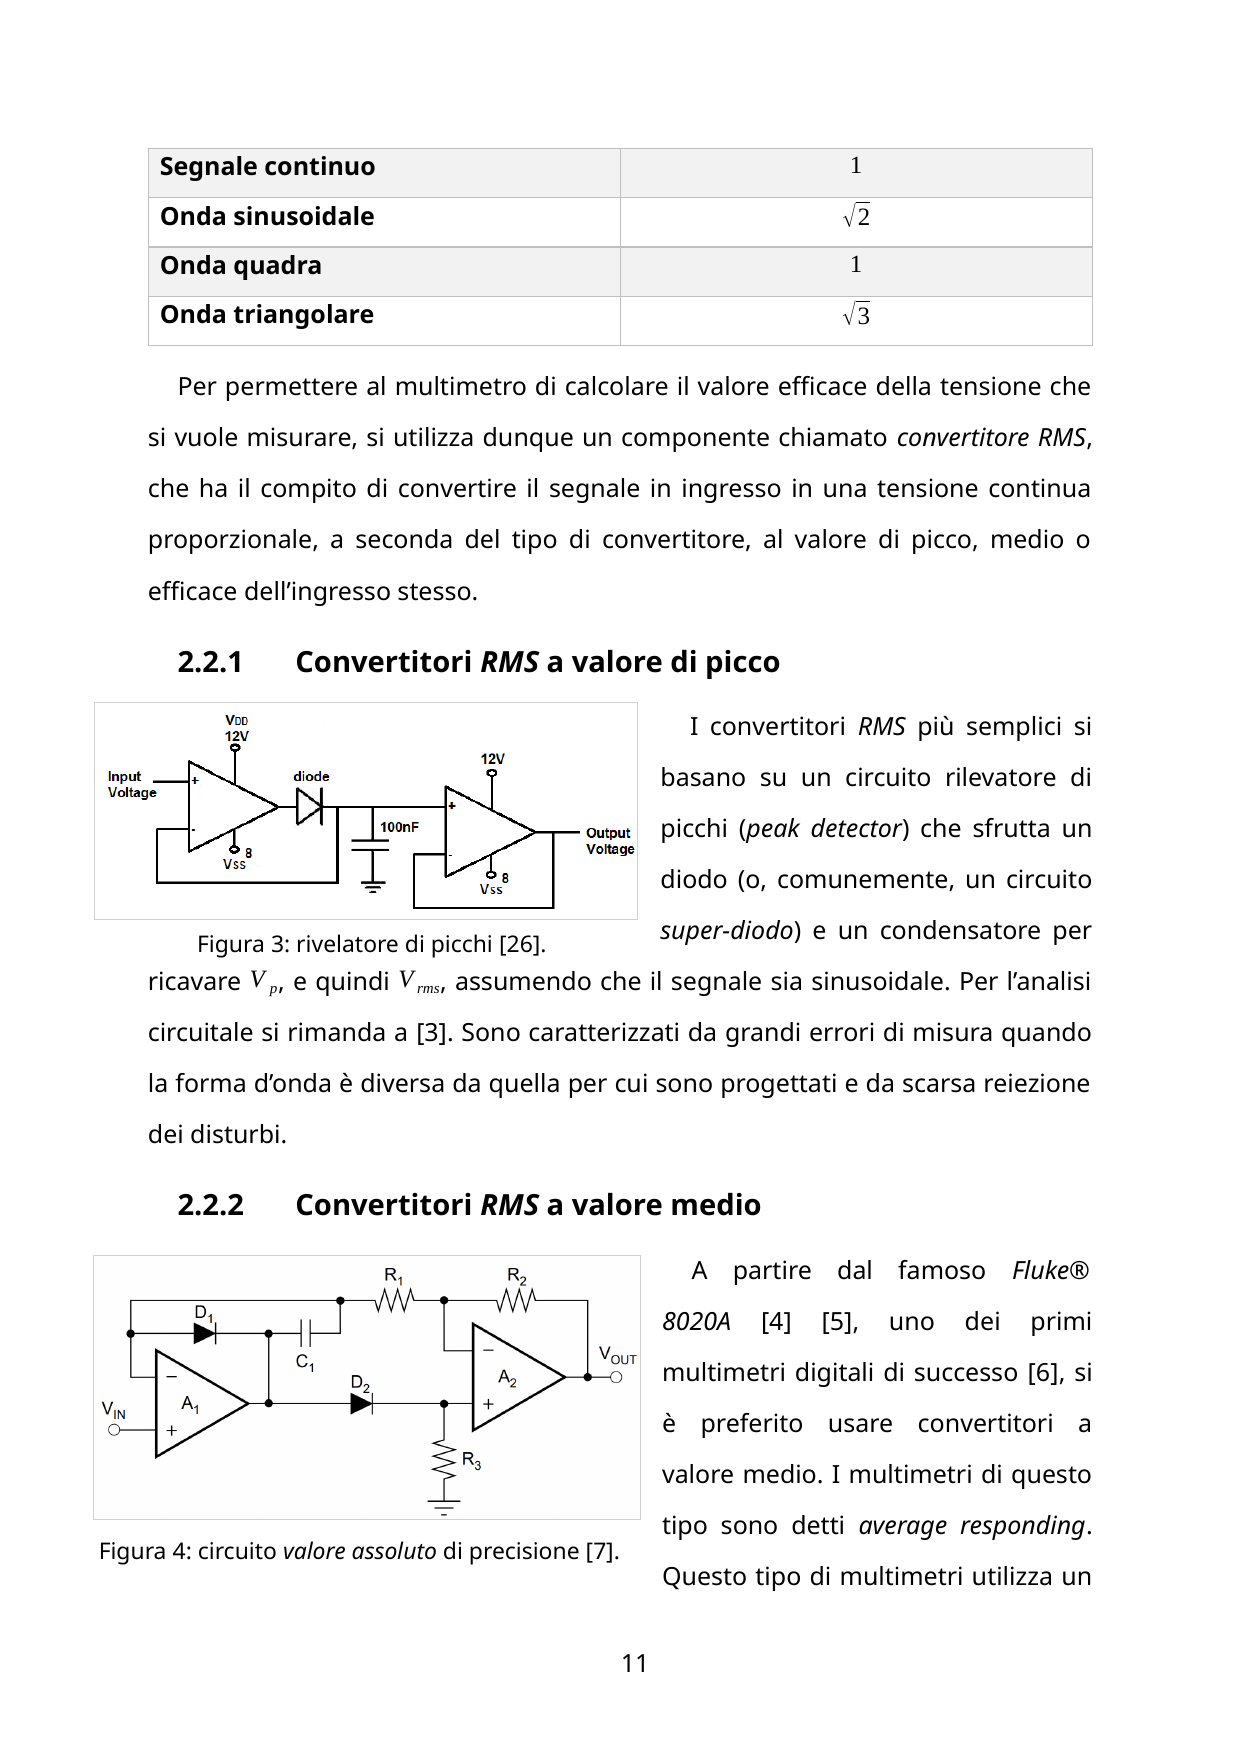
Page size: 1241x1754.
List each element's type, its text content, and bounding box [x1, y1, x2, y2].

table_cell Onda quadra [149, 248, 620, 296]
subtitle Convertitori RMS a valore di picco [148, 641, 1092, 681]
table_cell [621, 248, 1092, 296]
text Per permettere al multimetro di calcolare il valore efficace della tensione che si vuole misurare, si utilizza dunque un componente chiamato convertitore RMS, che ha il compito di convertire il segnale in ingresso in una tensione continua proporzionale, a seconda del tipo di convertitore, al valore di picco, medio o efficace dell’ingresso stesso. [148, 369, 1092, 607]
table_cell [621, 198, 1092, 246]
picture [94, 1256, 640, 1519]
subtitle Convertitori RMS a valore medio [148, 1185, 1092, 1224]
text I convertitori RMS più semplici si basano su un circuito rilevatore di picchi (peak detector) che sfrutta un diodo (o, comunemente, un circuito super-diodo) e un condensatore per ricavare , e quindi , assumendo che il segnale sia sinusoidale. Per l’analisi circuitale si rimanda a . Sono caratterizzati da grandi errori di misura quando la forma d’onda è diversa da quella per cui sono progettati e da scarsa reiezione dei disturbi. [148, 709, 1092, 1151]
picture [105, 711, 637, 914]
table_cell Onda sinusoidale [149, 198, 620, 246]
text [148, 1252, 1092, 1593]
table_cell Onda triangolare [149, 297, 620, 345]
table_cell [621, 297, 1092, 345]
table_header [621, 149, 1092, 197]
table_header Segnale continuo [149, 149, 620, 197]
